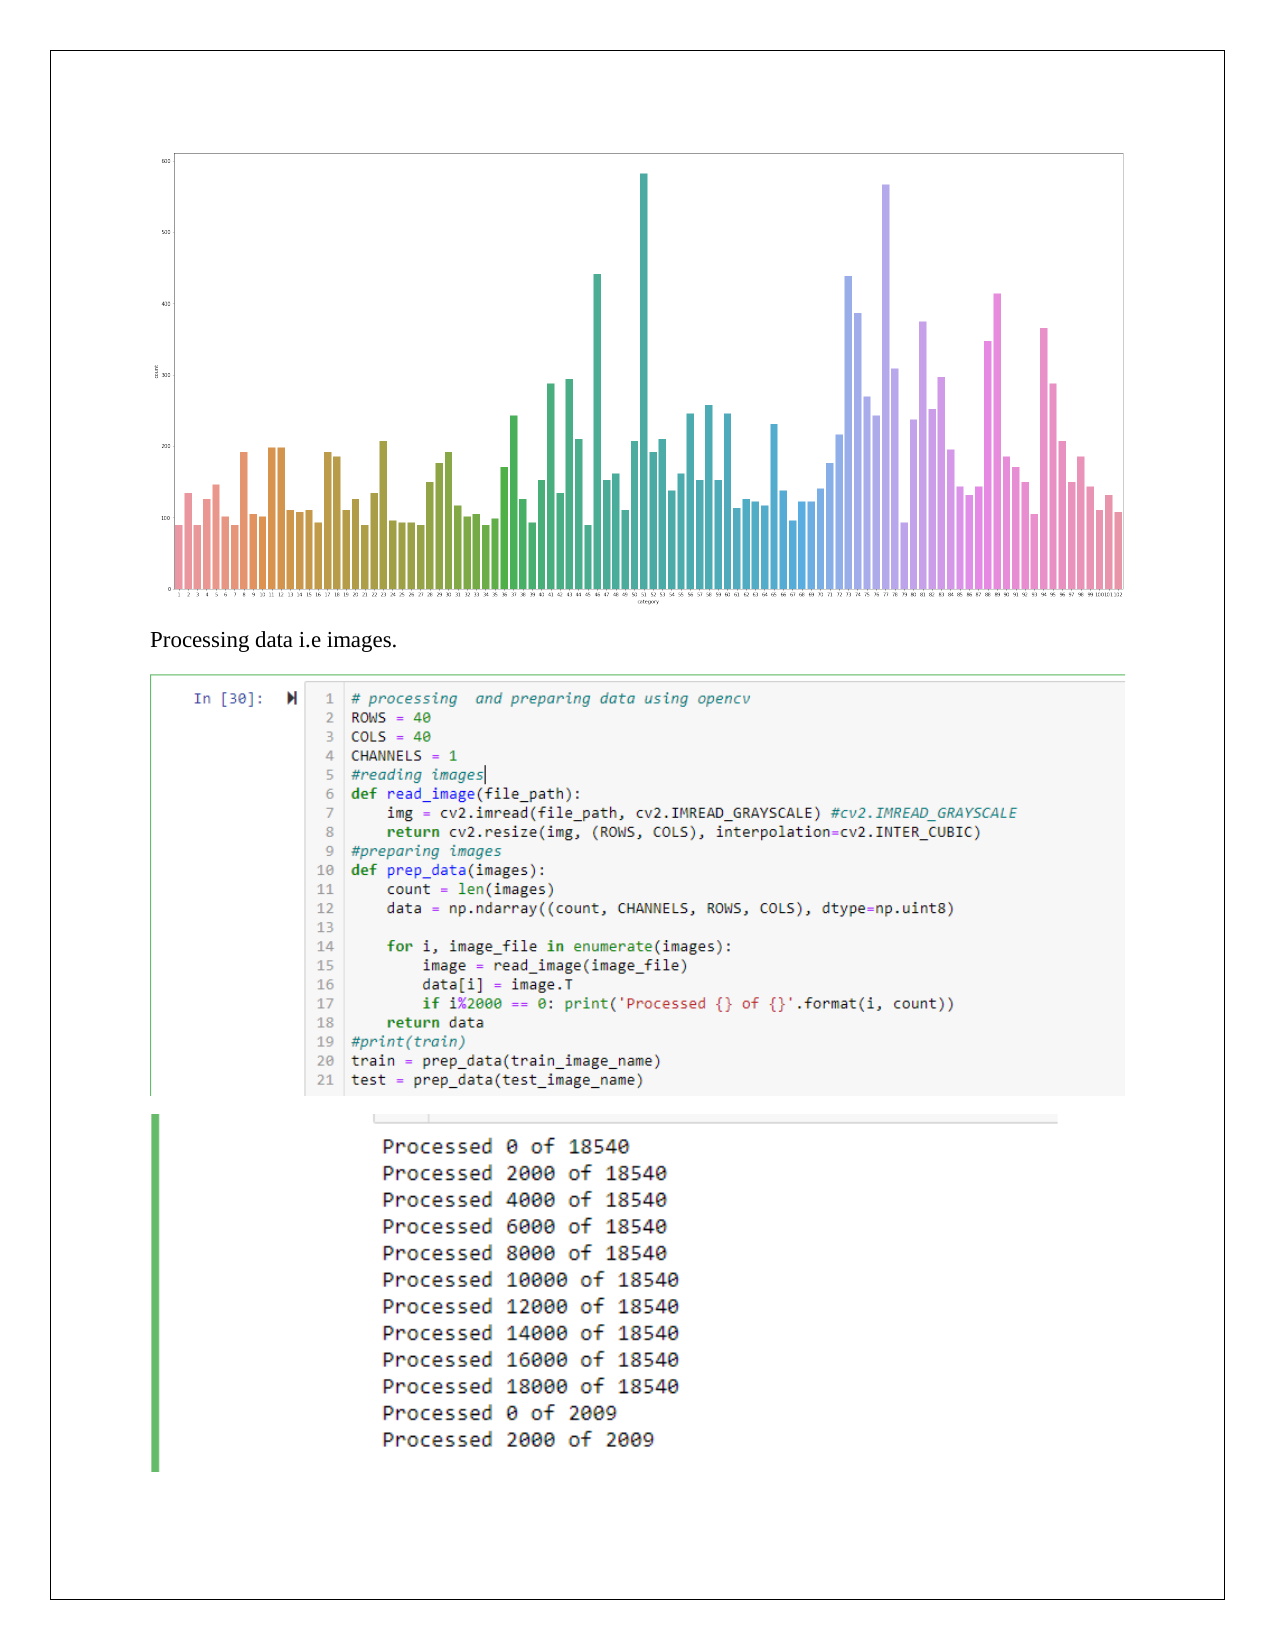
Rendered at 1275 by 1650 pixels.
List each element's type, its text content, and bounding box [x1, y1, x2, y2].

picture [150, 1114, 1058, 1472]
picture [150, 150, 1125, 608]
text Processing data i.e images. [150, 626, 1125, 653]
picture [150, 671, 1125, 1096]
